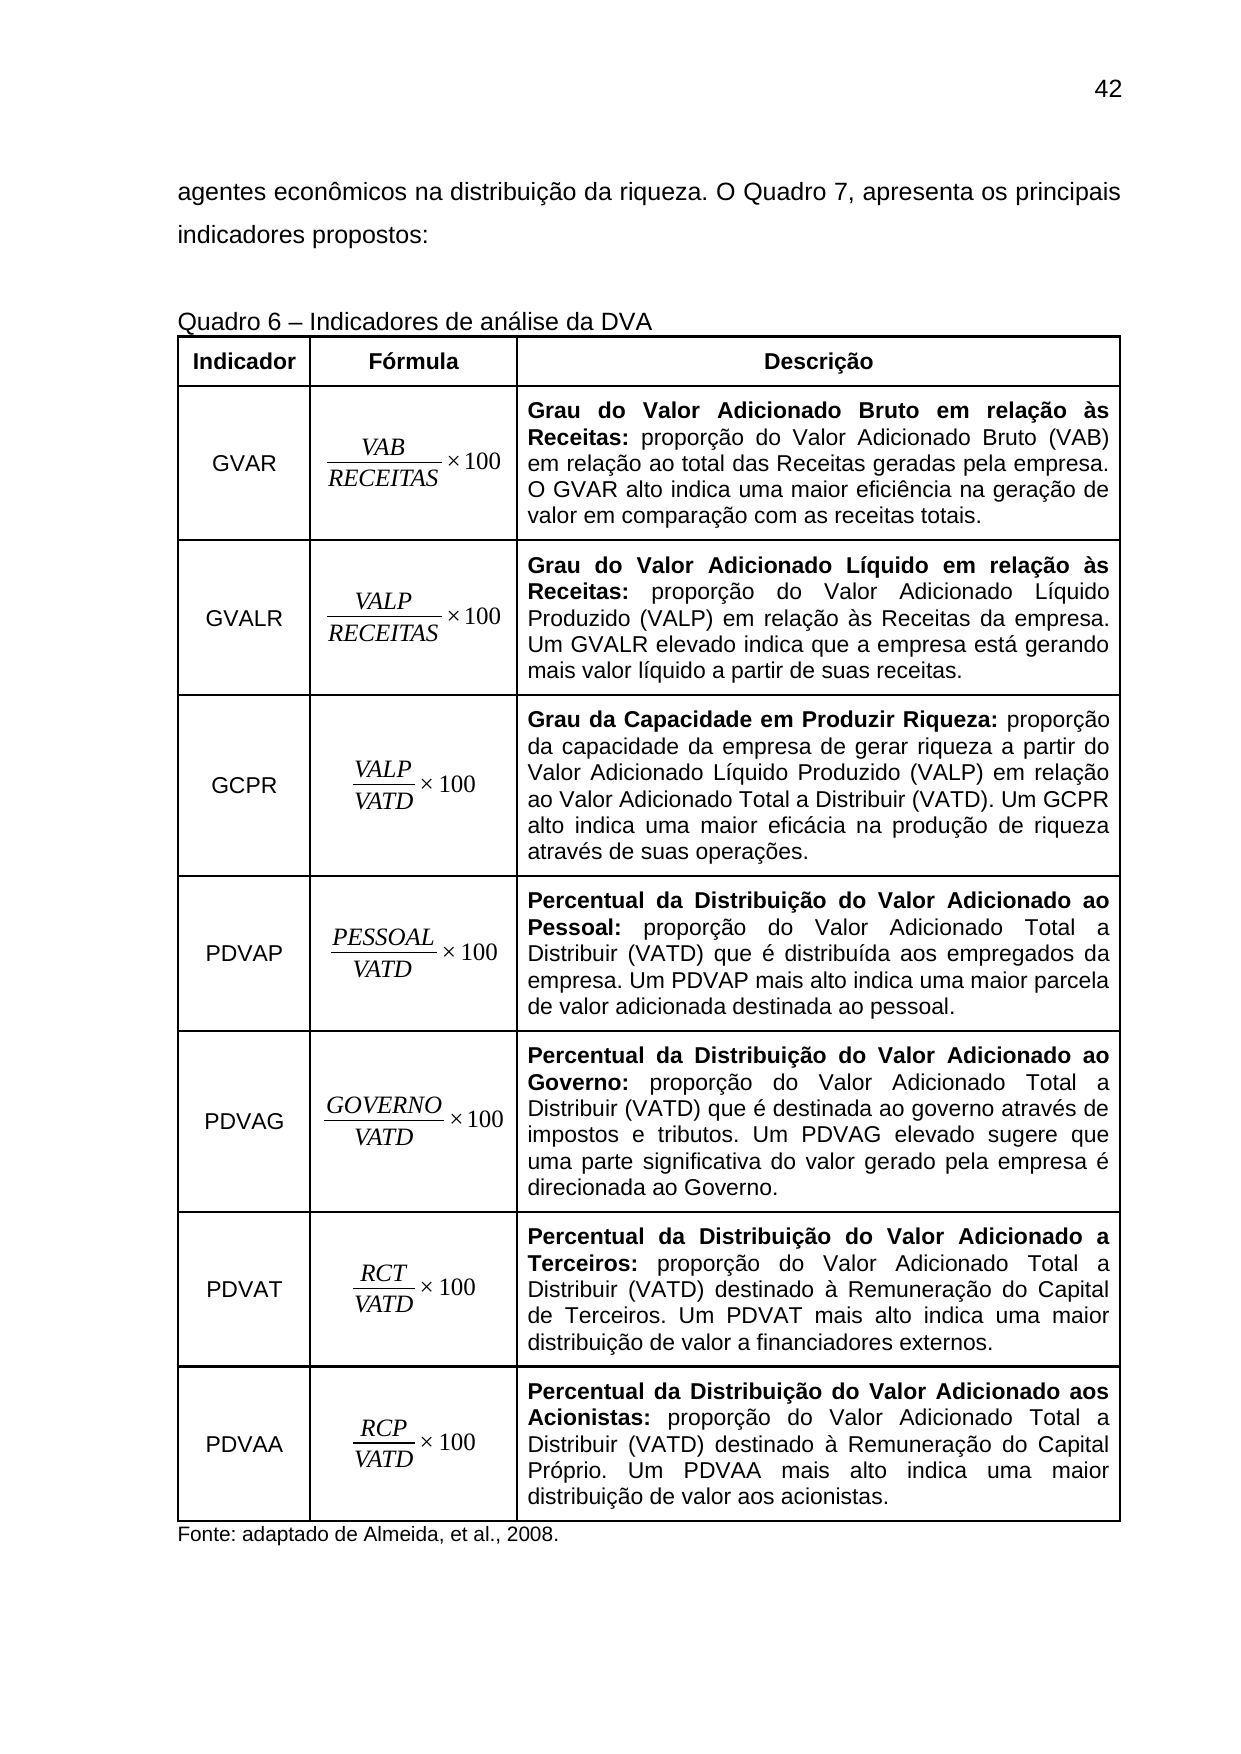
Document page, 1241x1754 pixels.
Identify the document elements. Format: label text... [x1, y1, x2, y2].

table_cell PDVAP [179, 877, 309, 1030]
table_cell Grau do Valor Adicionado Líquido em relação às Receitas: proporção do Valor Adicionado Líquido Produzido (VALP) em relação às Receitas da empresa. Um GVALR elevado indica que a empresa está gerando mais valor líquido a partir de suas receitas. [518, 541, 1119, 694]
table_cell Percentual da Distribuição do Valor Adicionado aos Acionistas: proporção do Valor Adicionado Total a Distribuir (VATD) destinado à Remuneração do Capital Próprio. Um PDVAA mais alto indica uma maior distribuição de valor aos acionistas. [518, 1368, 1119, 1520]
table_header Indicador [179, 338, 309, 384]
table_cell Percentual da Distribuição do Valor Adicionado ao Pessoal: proporção do Valor Adicionado Total a Distribuir (VATD) que é distribuída aos empregados da empresa. Um PDVAP mais alto indica uma maior parcela de valor adicionada destinada ao pessoal. [518, 877, 1119, 1030]
text Fonte: adaptado de Almeida, et al., 2008. [177, 1522, 1122, 1546]
table_cell Percentual da Distribuição do Valor Adicionado a Terceiros: proporção do Valor Adicionado Total a Distribuir (VATD) destinado à Remuneração do Capital de Terceiros. Um PDVAT mais alto indica uma maior distribuição de valor a financiadores externos. [518, 1213, 1119, 1365]
table_cell [311, 1368, 516, 1520]
table_cell [311, 1032, 516, 1211]
table_cell PDVAG [179, 1032, 309, 1211]
table_header Descrição [518, 338, 1119, 384]
table_cell Grau da Capacidade em Produzir Riqueza: proporção da capacidade da empresa de gerar riqueza a partir do Valor Adicionado Líquido Produzido (VALP) em relação ao Valor Adicionado Total a Distribuir (VATD). Um GCPR alto indica uma maior eficácia na produção de riqueza através de suas operações. [518, 696, 1119, 875]
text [177, 177, 1122, 249]
table_header Fórmula [311, 338, 516, 384]
table_cell PDVAA [179, 1368, 309, 1520]
table_cell [311, 877, 516, 1030]
table_cell [311, 387, 516, 539]
table_cell PDVAT [179, 1213, 309, 1365]
table_cell Percentual da Distribuição do Valor Adicionado ao Governo: proporção do Valor Adicionado Total a Distribuir (VATD) que é destinada ao governo através de impostos e tributos. Um PDVAG elevado sugere que uma parte significativa do valor gerado pela empresa é direcionada ao Governo. [518, 1032, 1119, 1211]
table_cell [311, 1213, 516, 1365]
table_cell GVALR [179, 541, 309, 694]
table_cell Grau do Valor Adicionado Bruto em relação às Receitas: proporção do Valor Adicionado Bruto (VAB) em relação ao total das Receitas geradas pela empresa. O GVAR alto indica uma maior eficiência na geração de valor em comparação com as receitas totais. [518, 387, 1119, 539]
table_cell [311, 696, 516, 875]
table_cell [311, 541, 516, 694]
table_cell GCPR [179, 696, 309, 875]
table_cell GVAR [179, 387, 309, 539]
